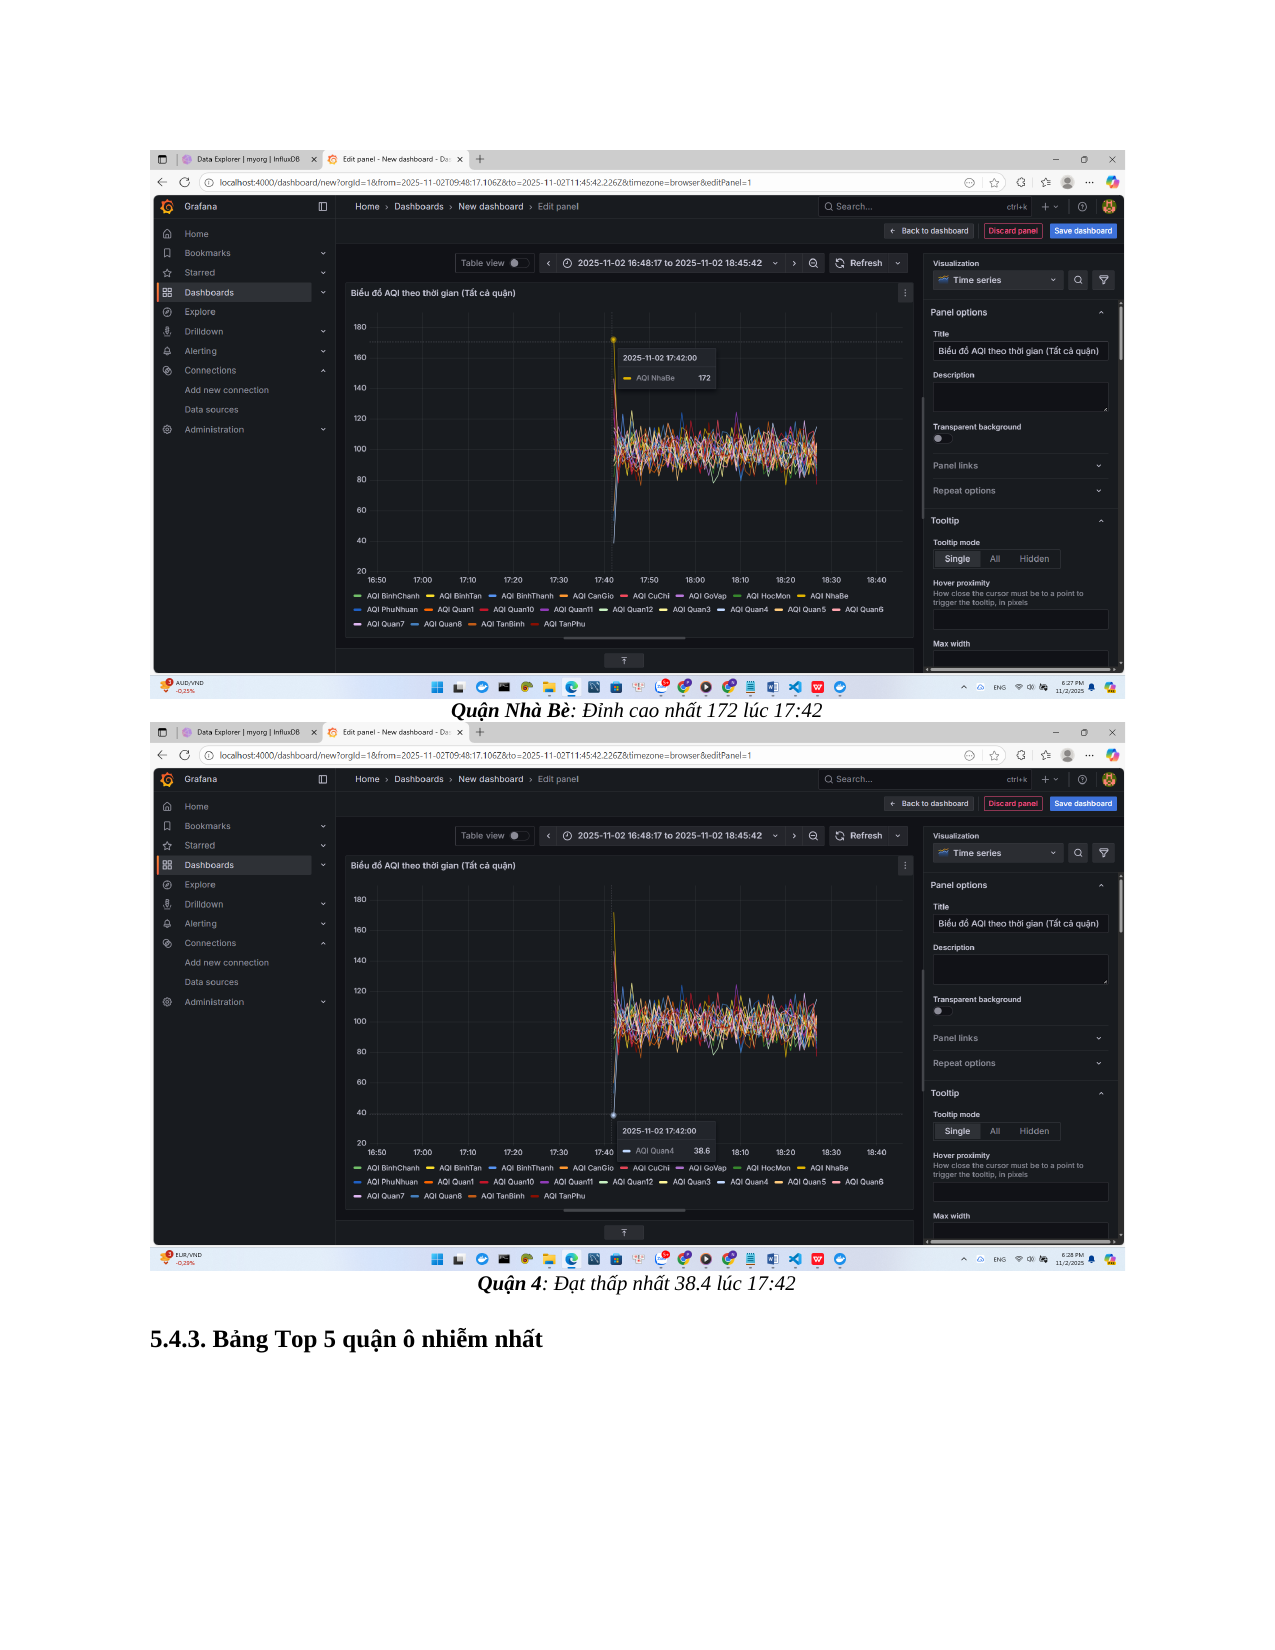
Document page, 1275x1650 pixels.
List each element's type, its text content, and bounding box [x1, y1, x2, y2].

picture [150, 150, 1125, 699]
text 5.4.3. Bảng Top 5 quận ô nhiễm nhất [150, 1324, 1125, 1352]
picture [150, 722, 1125, 1271]
text Quận Nhà Bè: Đỉnh cao nhất 172 lúc 17:42 [150, 699, 1125, 722]
text Quận 4: Đạt thấp nhất 38.4 lúc 17:42 [150, 1271, 1125, 1295]
